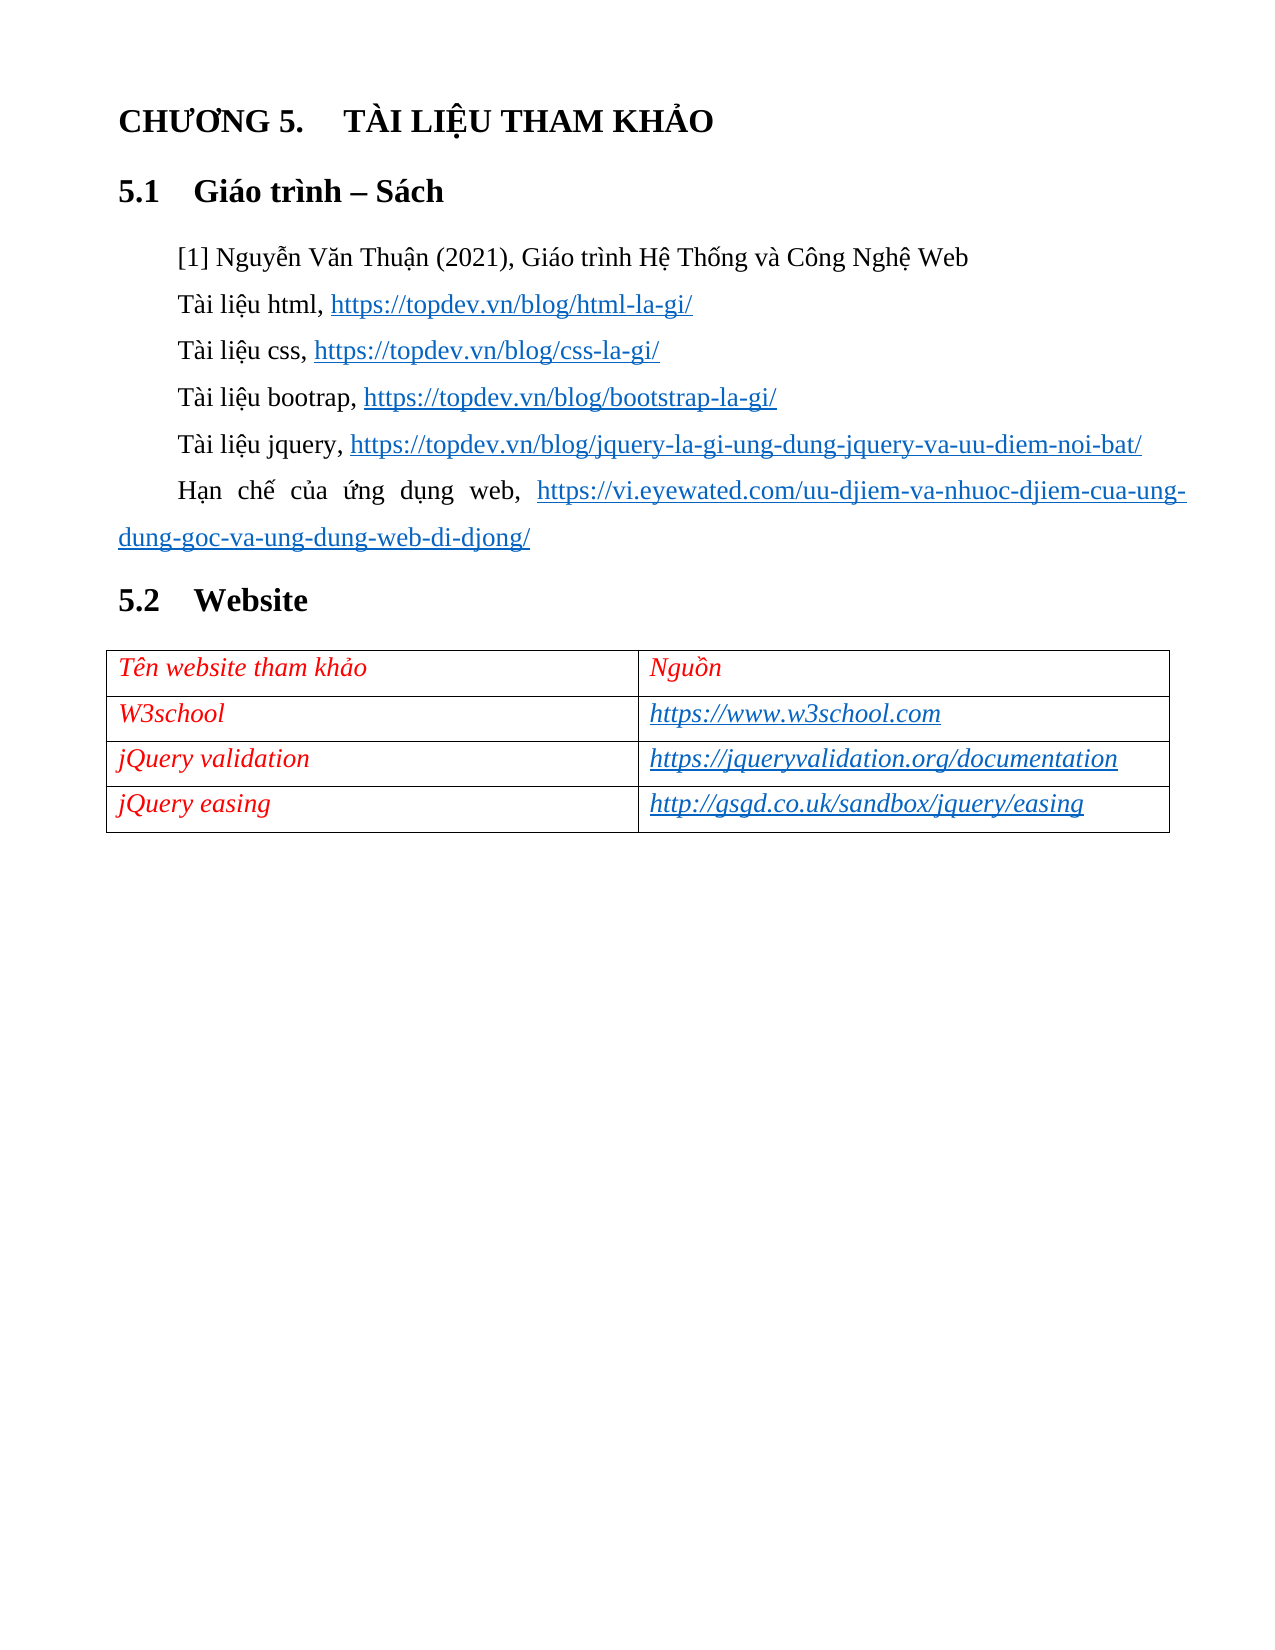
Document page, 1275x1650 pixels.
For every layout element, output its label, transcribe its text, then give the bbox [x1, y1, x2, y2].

text Tài liệu html, https://topdev.vn/blog/html-la-gi/ [118, 288, 1186, 319]
table_cell W3school [107, 697, 638, 741]
table_header Tên website tham khảo [107, 651, 638, 696]
table_header Nguồn [639, 651, 1169, 696]
subtitle Giáo trình – Sách [118, 171, 1186, 209]
text Tài liệu bootrap, https://topdev.vn/blog/bootstrap-la-gi/ [118, 381, 1186, 412]
table_cell http://gsgd.co.uk/sandbox/jquery/easing [639, 787, 1169, 832]
table_cell https://jqueryvalidation.org/documentation [639, 742, 1169, 786]
table_cell https://www.w3school.com [639, 697, 1169, 741]
subtitle TÀI LIỆU THAM KHẢO [118, 101, 1186, 139]
text [1] Nguyễn Văn Thuận (2021), Giáo trình Hệ Thống và Công Nghệ Web [118, 241, 1186, 272]
text Tài liệu css, https://topdev.vn/blog/css-la-gi/ [118, 334, 1186, 366]
table_cell jQuery easing [107, 787, 638, 832]
text Tài liệu jquery, https://topdev.vn/blog/jquery-la-gi-ung-dung-jquery-va-uu-diem-noi-bat/ [118, 428, 1186, 459]
text Hạn chế của ứng dụng web, https://vi.eyewated.com/uu-djiem-va-nhuoc-djiem-cua-ung-dung-goc-va-ung-dung-web-di-djong/ [118, 474, 1186, 552]
subtitle Website [118, 580, 1186, 619]
table_cell jQuery validation [107, 742, 638, 786]
